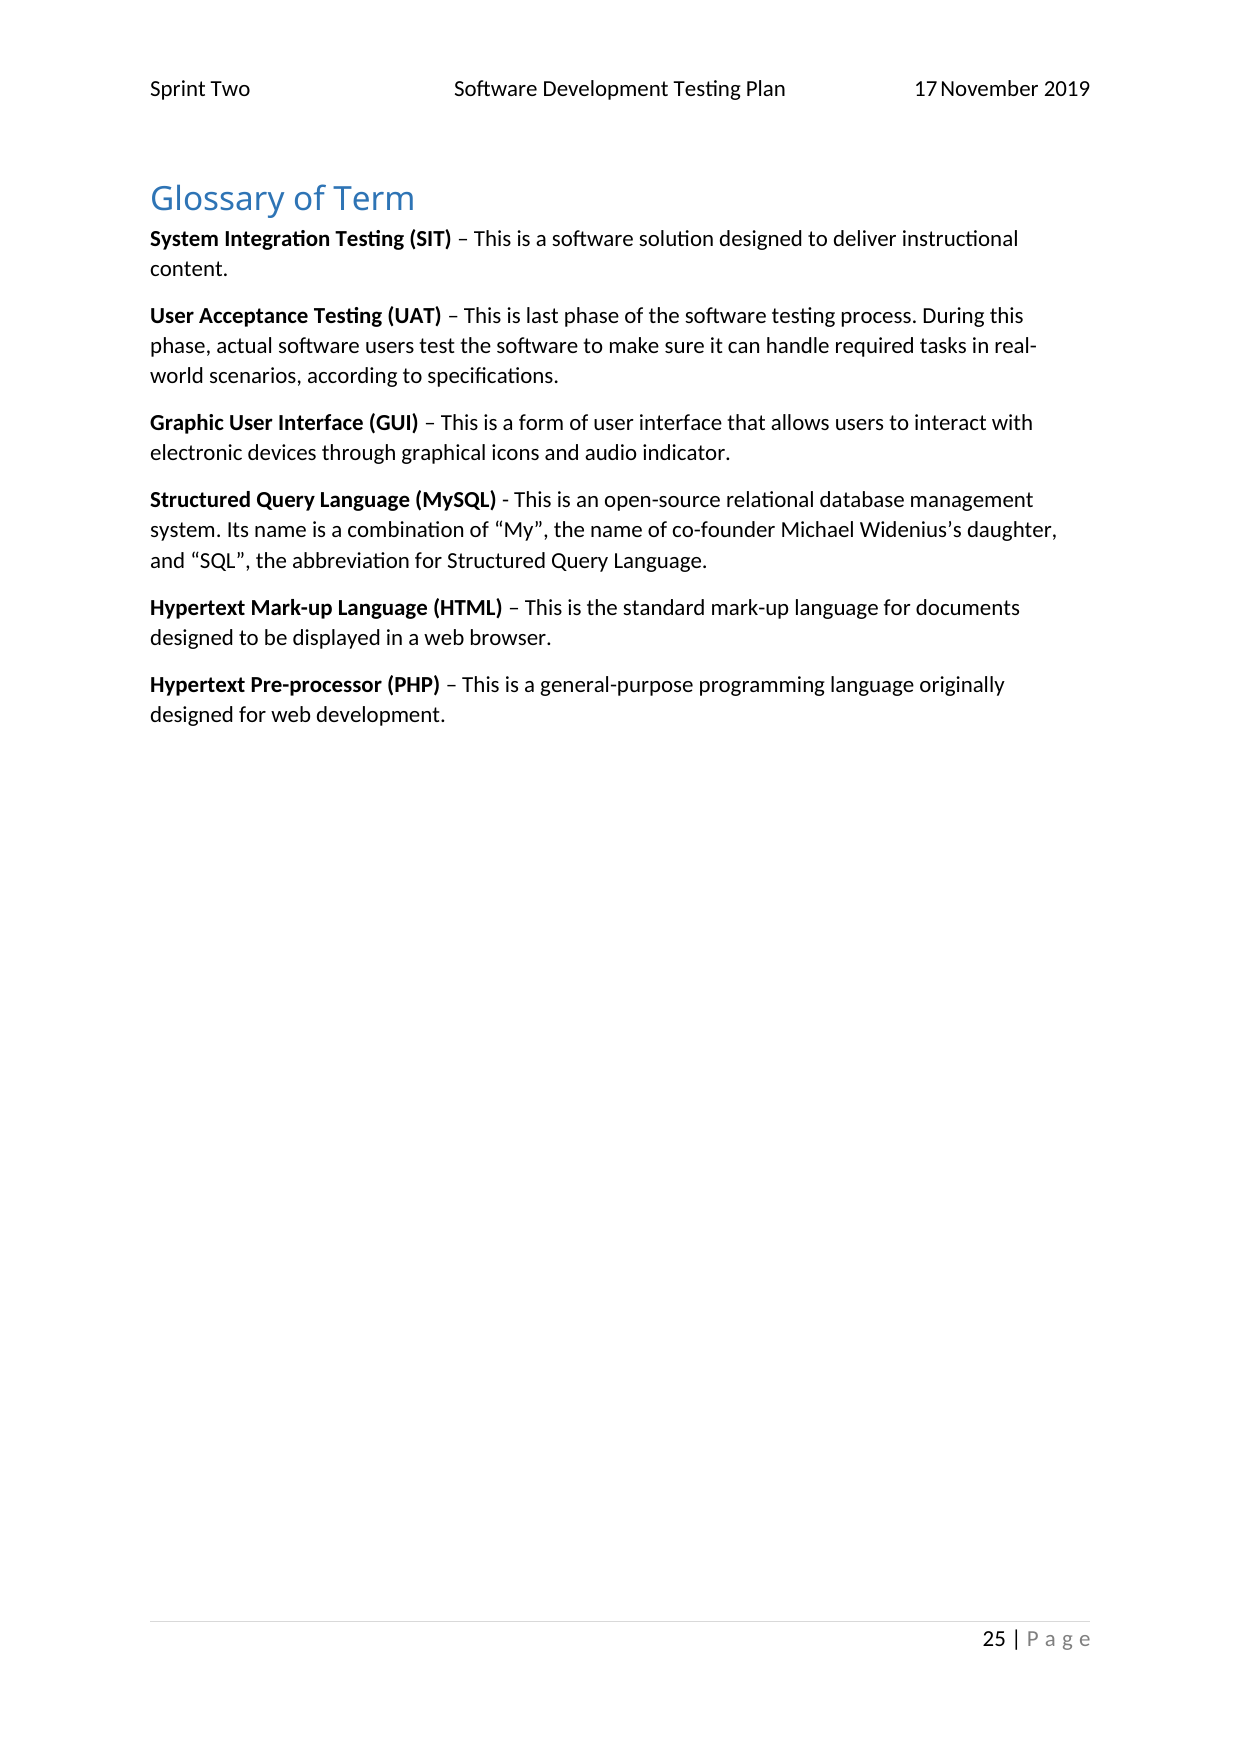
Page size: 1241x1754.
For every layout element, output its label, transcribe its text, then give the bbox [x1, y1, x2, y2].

text User Acceptance Testing (UAT) – This is last phase of the software testing process. During this phase, actual software users test the software to make sure it can handle required tasks in real-world scenarios, according to specifications. [150, 301, 1090, 389]
text Hypertext Mark-up Language (HTML) – This is the standard mark-up language for documents designed to be displayed in a web browser. [150, 593, 1090, 651]
text System Integration Testing (SIT) – This is a software solution designed to deliver instructional content. [150, 224, 1090, 282]
subtitle Glossary of Term [150, 175, 1090, 220]
text Hypertext Pre-processor (PHP) – This is a general-purpose programming language originally designed for web development. [150, 670, 1090, 728]
text Structured Query Language (MySQL) - This is an open-source relational database management system. Its name is a combination of “My”, the name of co-founder Michael Widenius’s daughter, and “SQL”, the abbreviation for Structured Query Language. [150, 485, 1090, 574]
text Graphic User Interface (GUI) – This is a form of user interface that allows users to interact with electronic devices through graphical icons and audio indicator. [150, 408, 1090, 467]
